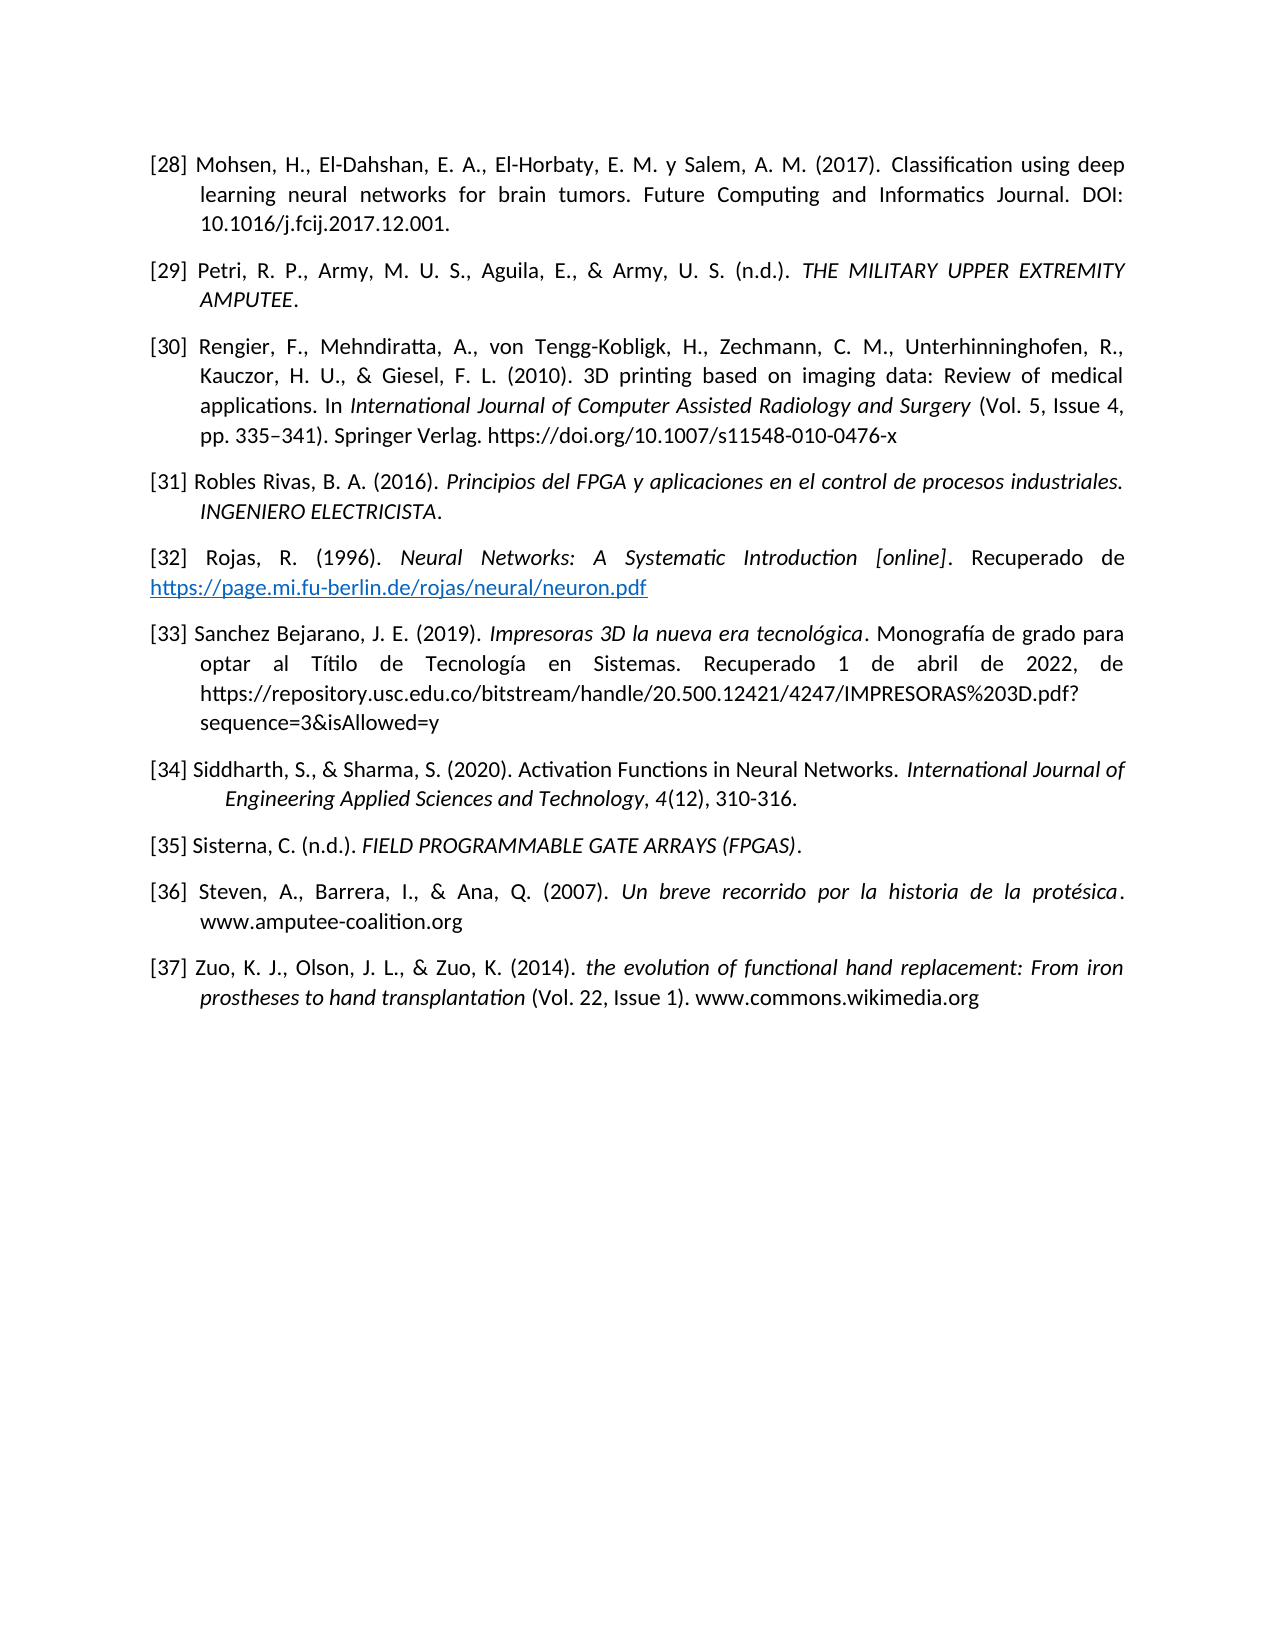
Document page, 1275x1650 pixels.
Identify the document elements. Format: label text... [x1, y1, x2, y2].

text [28] Mohsen, H., El-Dahshan, E. A., El-Horbaty, E. M. y Salem, A. M. (2017). Classification using deep learning neural networks for brain tumors. Future Computing and Informatics Journal. DOI: 10.1016/j.fcij.2017.12.001. [150, 150, 1125, 237]
text [31] Robles Rivas, B. A. (2016). Principios del FPGA y aplicaciones en el control de procesos industriales. INGENIERO ELECTRICISTA. [150, 467, 1125, 525]
text [34] Siddharth, S., & Sharma, S. (2020). Activation Functions in Neural Networks. International Journal of Engineering Applied Sciences and Technology, 4(12), 310-316. [150, 755, 1125, 812]
text [33] Sanchez Bejarano, J. E. (2019). Impresoras 3D la nueva era tecnológica. Monografía de grado para optar al Títilo de Tecnología en Sistemas. Recuperado 1 de abril de 2022, de https://repository.usc.edu.co/bitstream/handle/20.500.12421/4247/IMPRESORAS%203D.pdf?sequence=3&isAllowed=y [150, 619, 1125, 736]
text [36] Steven, A., Barrera, I., & Ana, Q. (2007). Un breve recorrido por la historia de la protésica. www.amputee-coalition.org [150, 877, 1125, 935]
text [37] Zuo, K. J., Olson, J. L., & Zuo, K. (2014). the evolution of functional hand replacement: From iron prostheses to hand transplantation (Vol. 22, Issue 1). www.commons.wikimedia.org [150, 953, 1125, 1011]
text [29] Petri, R. P., Army, M. U. S., Aguila, E., & Army, U. S. (n.d.). THE MILITARY UPPER EXTREMITY AMPUTEE. [150, 256, 1125, 313]
text [32] Rojas, R. (1996). Neural Networks: A Systematic Introduction [online]. Recuperado de https://page.mi.fu-berlin.de/rojas/neural/neuron.pdf [150, 543, 1125, 601]
text [35] Sisterna, C. (n.d.). FIELD PROGRAMMABLE GATE ARRAYS (FPGAS). [150, 831, 1125, 859]
text [30] Rengier, F., Mehndiratta, A., von Tengg-Kobligk, H., Zechmann, C. M., Unterhinninghofen, R., Kauczor, H. U., & Giesel, F. L. (2010). 3D printing based on imaging data: Review of medical applications. In International Journal of Computer Assisted Radiology and Surgery (Vol. 5, Issue 4, pp. 335–341). Springer Verlag. https://doi.org/10.1007/s11548-010-0476-x [150, 332, 1125, 449]
